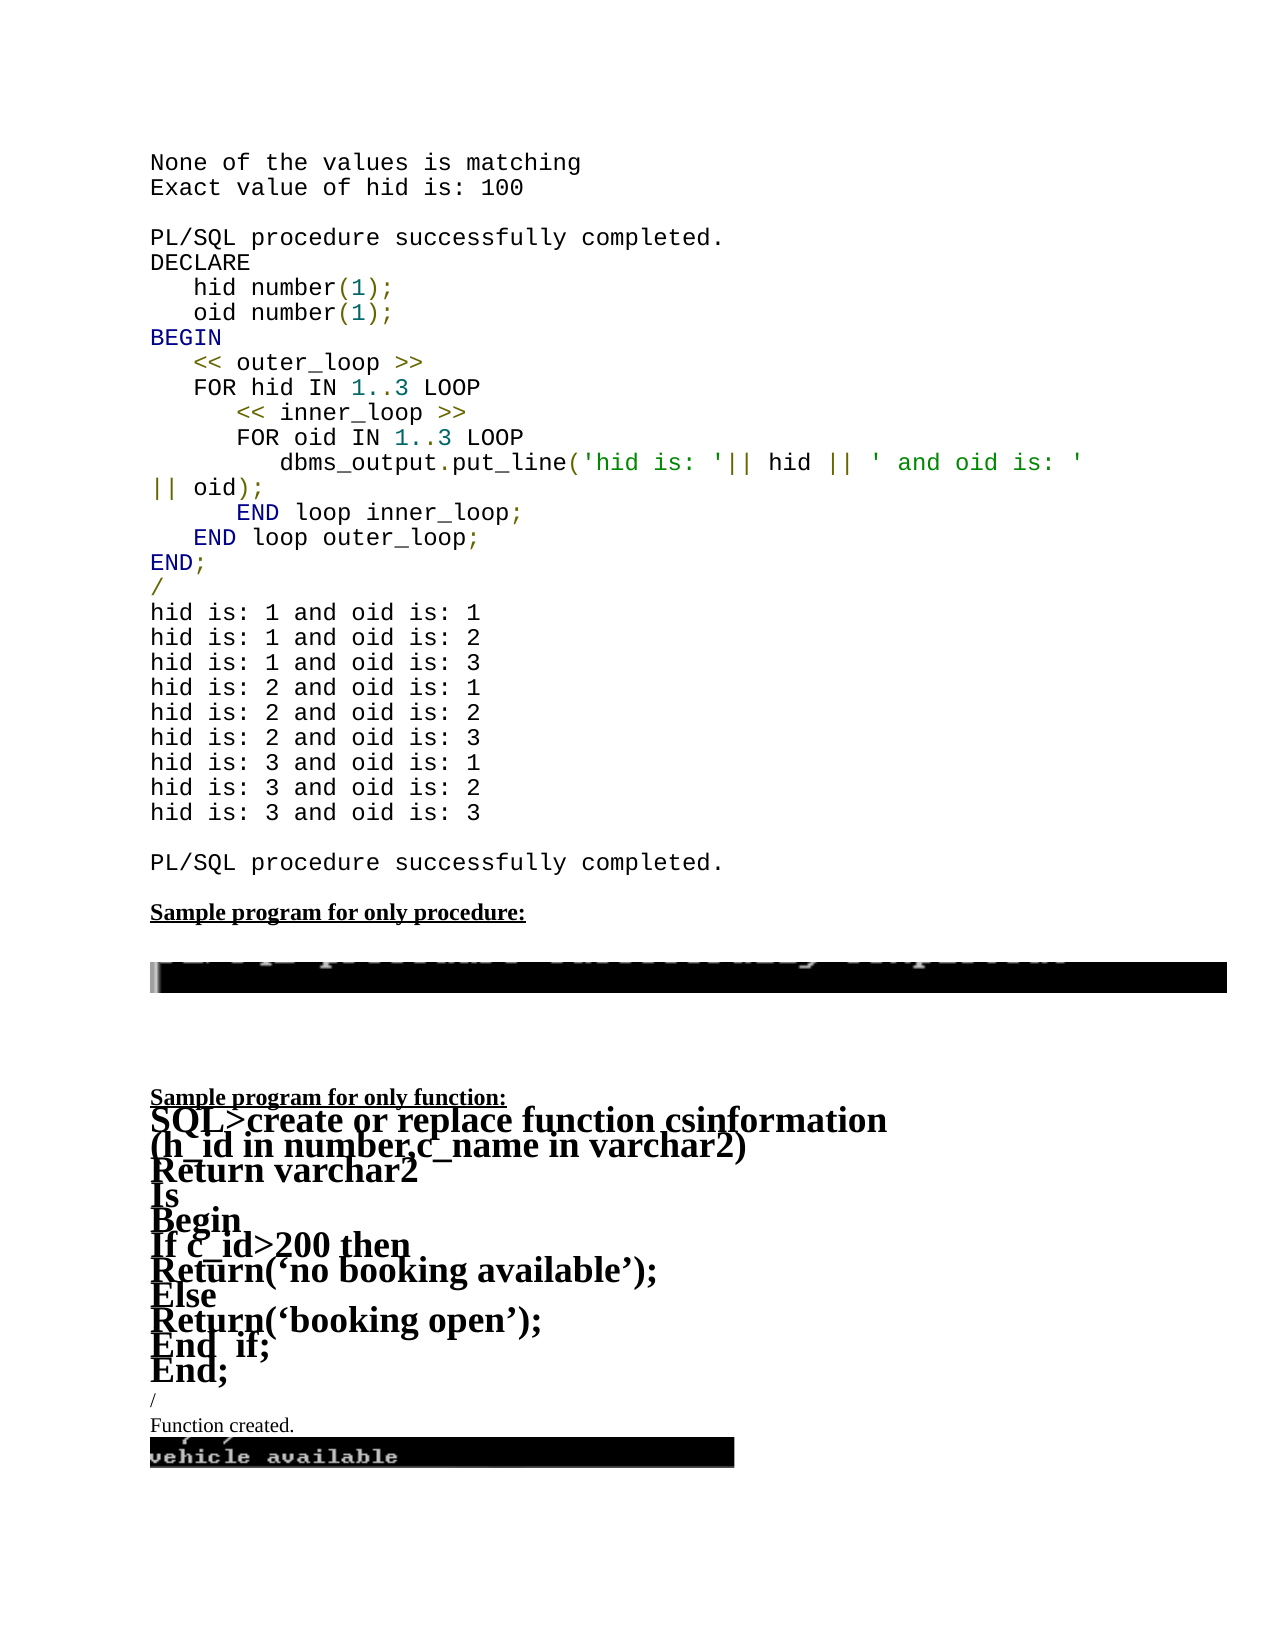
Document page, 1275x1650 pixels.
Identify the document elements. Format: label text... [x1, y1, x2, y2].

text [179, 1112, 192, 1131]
text Return(‘no booking available’); [169, 1262, 270, 1287]
text Return(‘no booking available’); [639, 1262, 1125, 1287]
text Is [160, 1187, 1125, 1212]
text (h_id in number,c_name in varchar2) [740, 1137, 1125, 1162]
text Function created. [150, 1412, 1125, 1437]
text hid is: 1 and oid is: 1 [150, 600, 1125, 625]
text SQL>create or replace function csinformation [210, 1112, 738, 1137]
text Return(‘booking open’); [169, 1312, 270, 1337]
text DECLARE [150, 250, 1125, 275]
text FOR oid IN 1..3 LOOP [150, 425, 1125, 450]
text << inner_loop >> [150, 400, 1125, 425]
text Begin [168, 1212, 1125, 1237]
text hid is: 3 and oid is: 3 [150, 800, 1125, 825]
text PL/SQL procedure successfully completed. [150, 850, 1125, 875]
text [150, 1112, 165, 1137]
text hid is: 2 and oid is: 3 [150, 725, 1125, 750]
text hid is: 3 and oid is: 2 [150, 775, 1125, 800]
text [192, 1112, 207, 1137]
text PL/SQL procedure successfully completed. [150, 225, 1125, 250]
text Else [160, 1287, 1125, 1312]
text oid number(1); [150, 300, 1125, 325]
text None of the values is matching [150, 150, 1125, 175]
text End; [150, 1362, 1125, 1387]
text Return(‘no booking available’); [271, 1262, 639, 1287]
text (h_id in number,c_name in varchar2) [157, 1137, 740, 1162]
text End if; [215, 1337, 1125, 1362]
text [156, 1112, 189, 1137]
text SQL>create or replace function csinformation [735, 1112, 1125, 1137]
text / [150, 1387, 1125, 1412]
text hid is: 2 and oid is: 2 [150, 700, 1125, 725]
text hid is: 1 and oid is: 3 [150, 650, 1125, 675]
text End if; [160, 1337, 209, 1362]
text BEGIN [150, 325, 1125, 350]
text END loop inner_loop; [150, 500, 1125, 525]
text END; [150, 550, 1125, 575]
text << outer_loop >> [150, 350, 1125, 375]
text Sample program for only procedure: [150, 900, 1125, 925]
text hid is: 1 and oid is: 2 [150, 625, 1125, 650]
text FOR hid IN 1..3 LOOP [150, 375, 1125, 400]
text If c_id>200 then [346, 1237, 1125, 1262]
text Return(‘booking open’); [523, 1312, 1125, 1337]
text Sample program for only function: [150, 1075, 1125, 1112]
text hid is: 2 and oid is: 1 [150, 675, 1125, 700]
text hid number(1); [150, 275, 1125, 300]
text / [150, 575, 1125, 600]
text Return(‘booking open’); [271, 1312, 523, 1337]
text END loop outer_loop; [150, 525, 1125, 550]
text dbms_output.put_line('hid is: '|| hid || ' and oid is: ' || oid); [150, 450, 1125, 500]
text If c_id>200 then [279, 1237, 344, 1262]
text Exact value of hid is: 100 [150, 175, 1125, 200]
text If c_id>200 then [160, 1237, 286, 1262]
text hid is: 3 and oid is: 1 [150, 750, 1125, 775]
text Return varchar2 [160, 1162, 1125, 1187]
